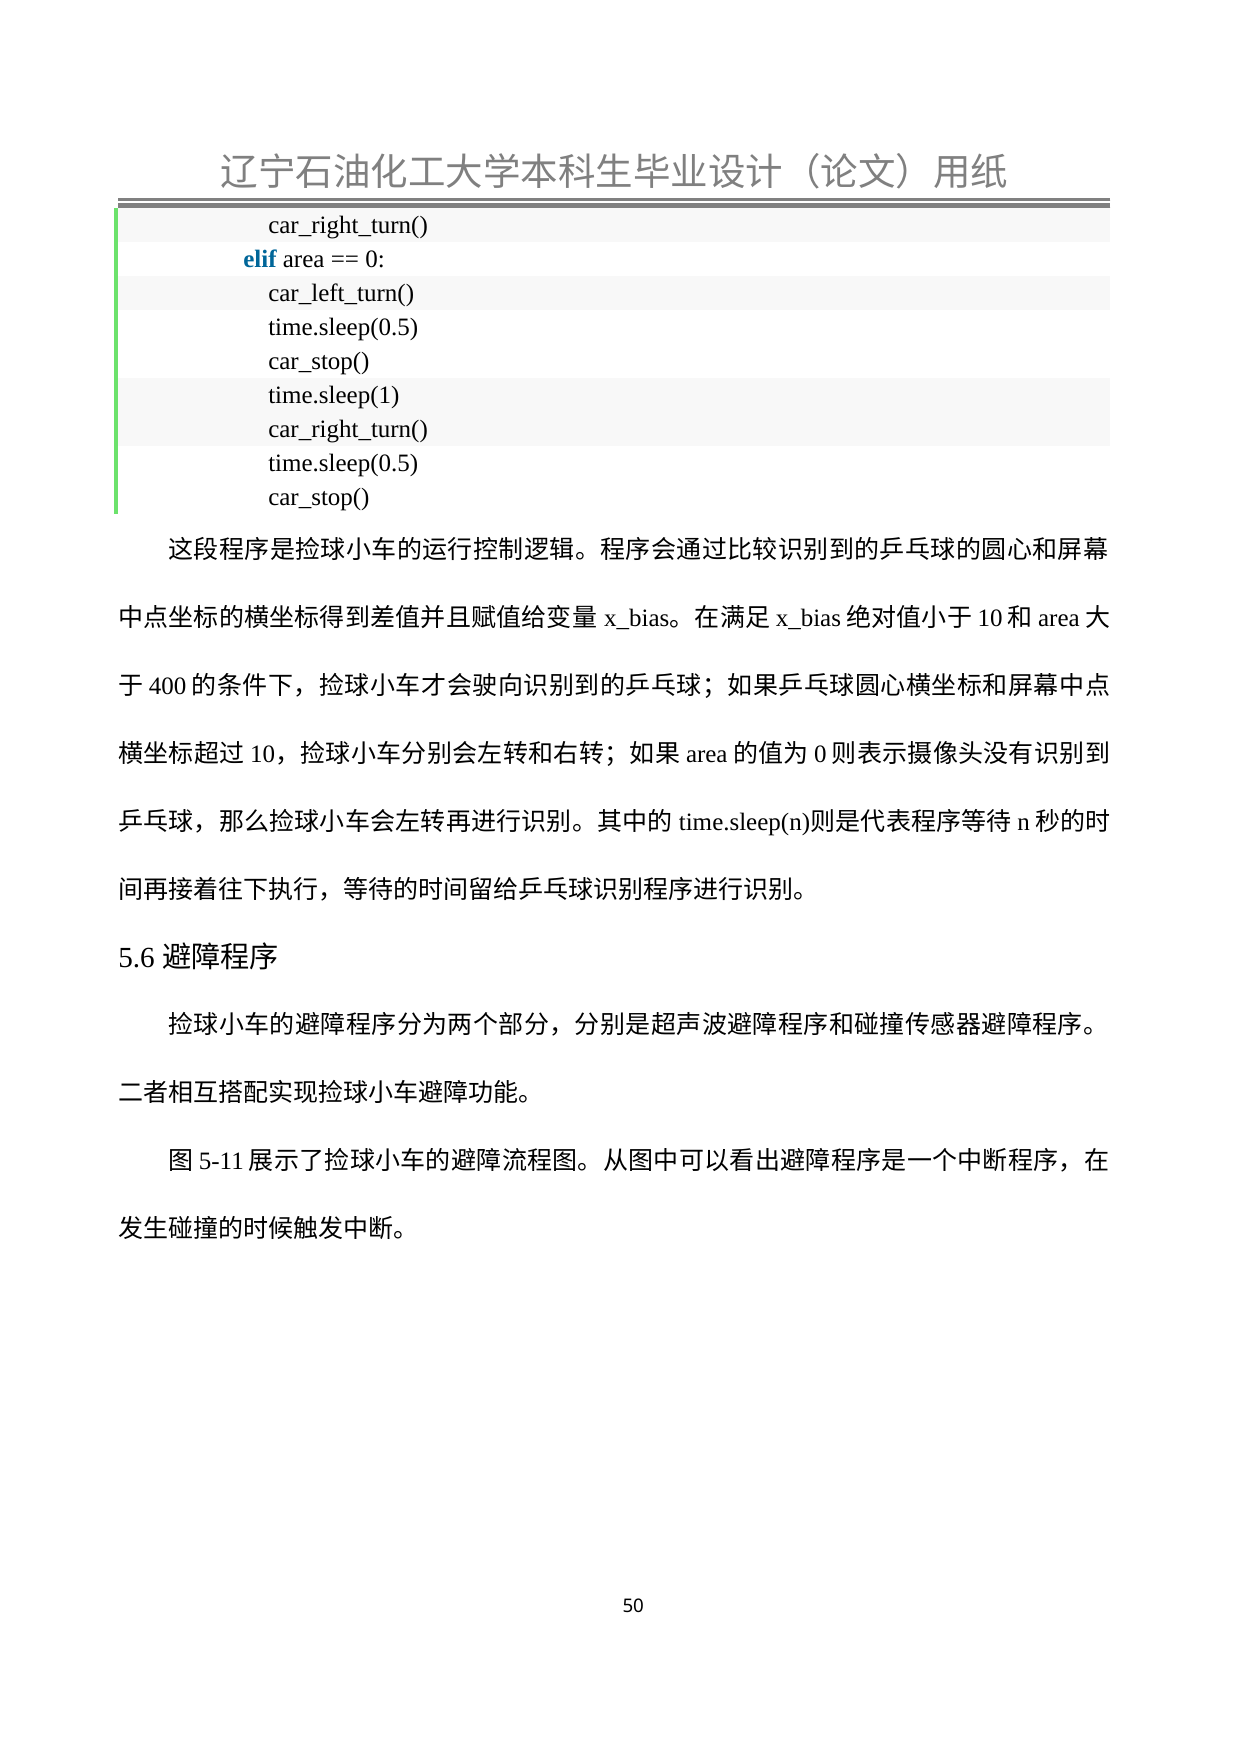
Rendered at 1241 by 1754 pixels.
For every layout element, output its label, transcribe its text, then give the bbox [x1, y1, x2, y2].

text 捡球小车的避障程序分为两个部分，分别是超声波避障程序和碰撞传感器避障程序。二者相互搭配实现捡球小车避障功能。 [118, 989, 1110, 1125]
text car_right_turn() [118, 208, 1110, 242]
text 这段程序是捡球小车的运行控制逻辑。程序会通过比较识别到的乒乓球的圆心和屏幕中点坐标的横坐标得到差值并且赋值给变量x_bias。在满足x_bias绝对值小于10和area大于400的条件下，捡球小车才会驶向识别到的乒乓球；如果乒乓球圆心横坐标和屏幕中点横坐标超过10，捡球小车分别会左转和右转；如果area的值为0则表示摄像头没有识别到乒乓球，那么捡球小车会左转再进行识别。其中的time.sleep(n)则是代表程序等待n秒的时间再接着往下执行，等待的时间留给乒乓球识别程序进行识别。 [118, 514, 1110, 921]
text car_left_turn() [118, 276, 1110, 310]
text time.sleep(1) [118, 378, 1110, 412]
text car_stop() [118, 480, 1110, 514]
text car_stop() [118, 344, 1110, 378]
text car_right_turn() [118, 412, 1110, 446]
text elif area == 0: [118, 242, 1110, 276]
subtitle 5.6 避障程序 [118, 921, 1110, 989]
text time.sleep(0.5) [118, 446, 1110, 480]
text 图5-11展示了捡球小车的避障流程图。从图中可以看出避障程序是一个中断程序，在发生碰撞的时候触发中断。 [118, 1125, 1110, 1261]
text time.sleep(0.5) [118, 310, 1110, 344]
